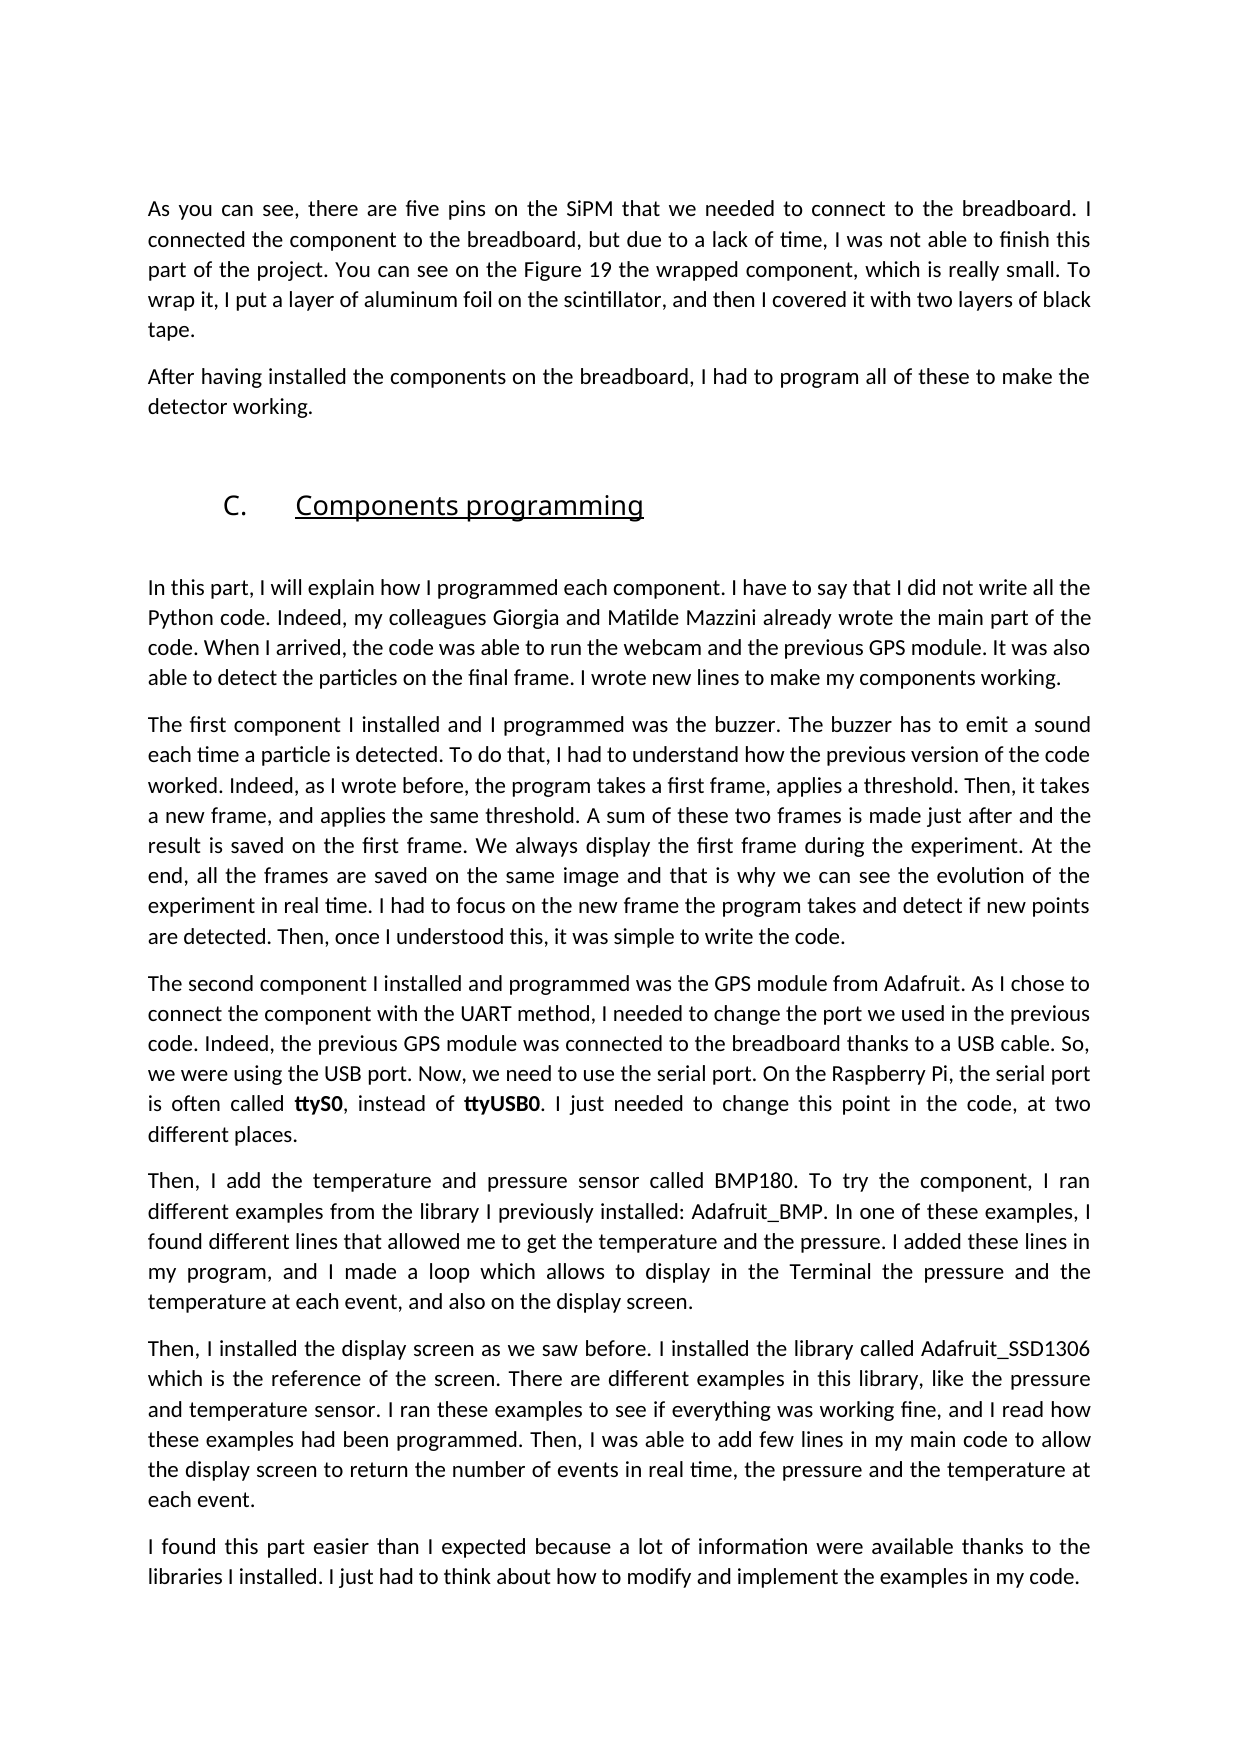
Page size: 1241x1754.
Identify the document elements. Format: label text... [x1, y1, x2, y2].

text In this part, I will explain how I programmed each component. I have to say that I did not write all the Python code. Indeed, my colleagues Giorgia and Matilde Mazzini already wrote the main part of the code. When I arrived, the code was able to run the webcam and the previous GPS module. It was also able to detect the particles on the final frame. I wrote new lines to make my components working. [148, 573, 1093, 691]
text I found this part easier than I expected because a lot of information were available thanks to the libraries I installed. I just had to think about how to modify and implement the examples in my code. [148, 1532, 1093, 1590]
text Then, I add the temperature and pressure sensor called BMP180. To try the component, I ran different examples from the library I previously installed: Adafruit_BMP. In one of these examples, I found different lines that allowed me to get the temperature and the pressure. I added these lines in my program, and I made a loop which allows to display in the Terminal the pressure and the temperature at each event, and also on the display screen. [148, 1167, 1093, 1315]
text Then, I installed the display screen as we saw before. I installed the library called Adafruit_SSD1306 which is the reference of the screen. There are different examples in this library, like the pressure and temperature sensor. I ran these examples to see if everything was working fine, and I read how these examples had been programmed. Then, I was able to add few lines in my main code to allow the display screen to return the number of events in real time, the pressure and the temperature at each event. [148, 1334, 1093, 1513]
text As you can see, there are five pins on the SiPM that we needed to connect to the breadboard. I connected the component to the breadboard, but due to a lack of time, I was not able to finish this part of the project. You can see on the Figure 19 the wrapped component, which is really small. To wrap it, I put a layer of aluminum foil on the scintillator, and then I covered it with two layers of black tape. [148, 194, 1093, 343]
text The first component I installed and I programmed was the buzzer. The buzzer has to emit a sound each time a particle is detected. To do that, I had to understand how the previous version of the code worked. Indeed, as I wrote before, the program takes a first frame, applies a threshold. Then, it takes a new frame, and applies the same threshold. A sum of these two frames is made just after and the result is saved on the first frame. We always display the first frame during the experiment. At the end, all the frames are saved on the same image and that is why we can see the evolution of the experiment in real time. I had to focus on the new frame the program takes and detect if new points are detected. Then, once I understood this, it was simple to write the code. [148, 710, 1093, 950]
text After having installed the components on the breadboard, I had to program all of these to make the detector working. [148, 362, 1093, 420]
subtitle Components programming [223, 486, 1093, 523]
text The second component I installed and programmed was the GPS module from Adafruit. As I chose to connect the component with the UART method, I needed to change the port we used in the previous code. Indeed, the previous GPS module was connected to the breadboard thanks to a USB cable. So, we were using the USB port. Now, we need to use the serial port. On the Raspberry Pi, the serial port is often called ttyS0, instead of ttyUSB0. I just needed to change this point in the code, at two different places. [148, 969, 1093, 1148]
